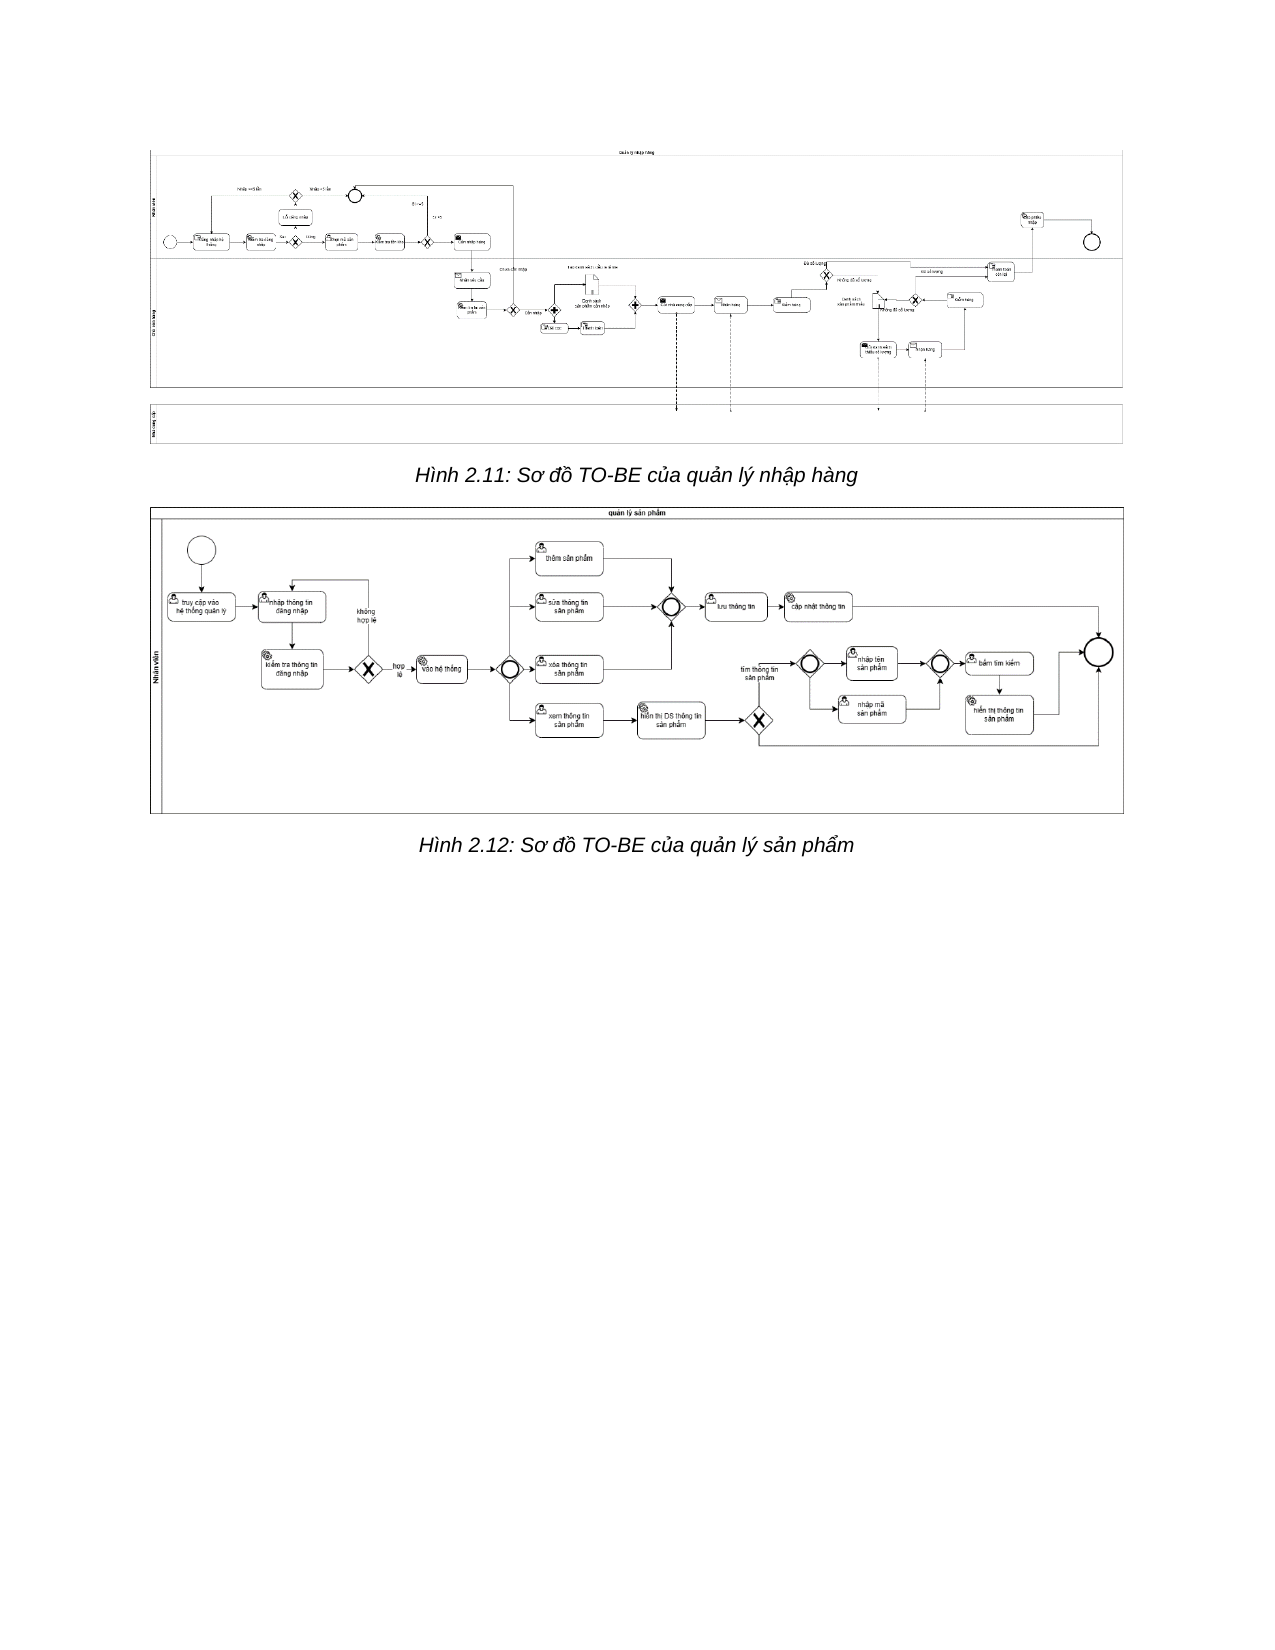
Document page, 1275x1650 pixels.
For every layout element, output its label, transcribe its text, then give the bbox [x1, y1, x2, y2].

picture [150, 150, 1123, 444]
text Hình 2.12: Sơ đồ TO-BE của quản lý sản phẩm [150, 833, 1125, 857]
picture [150, 507, 1124, 814]
text Hình 2.11: Sơ đồ TO-BE của quản lý nhập hàng [150, 463, 1125, 487]
